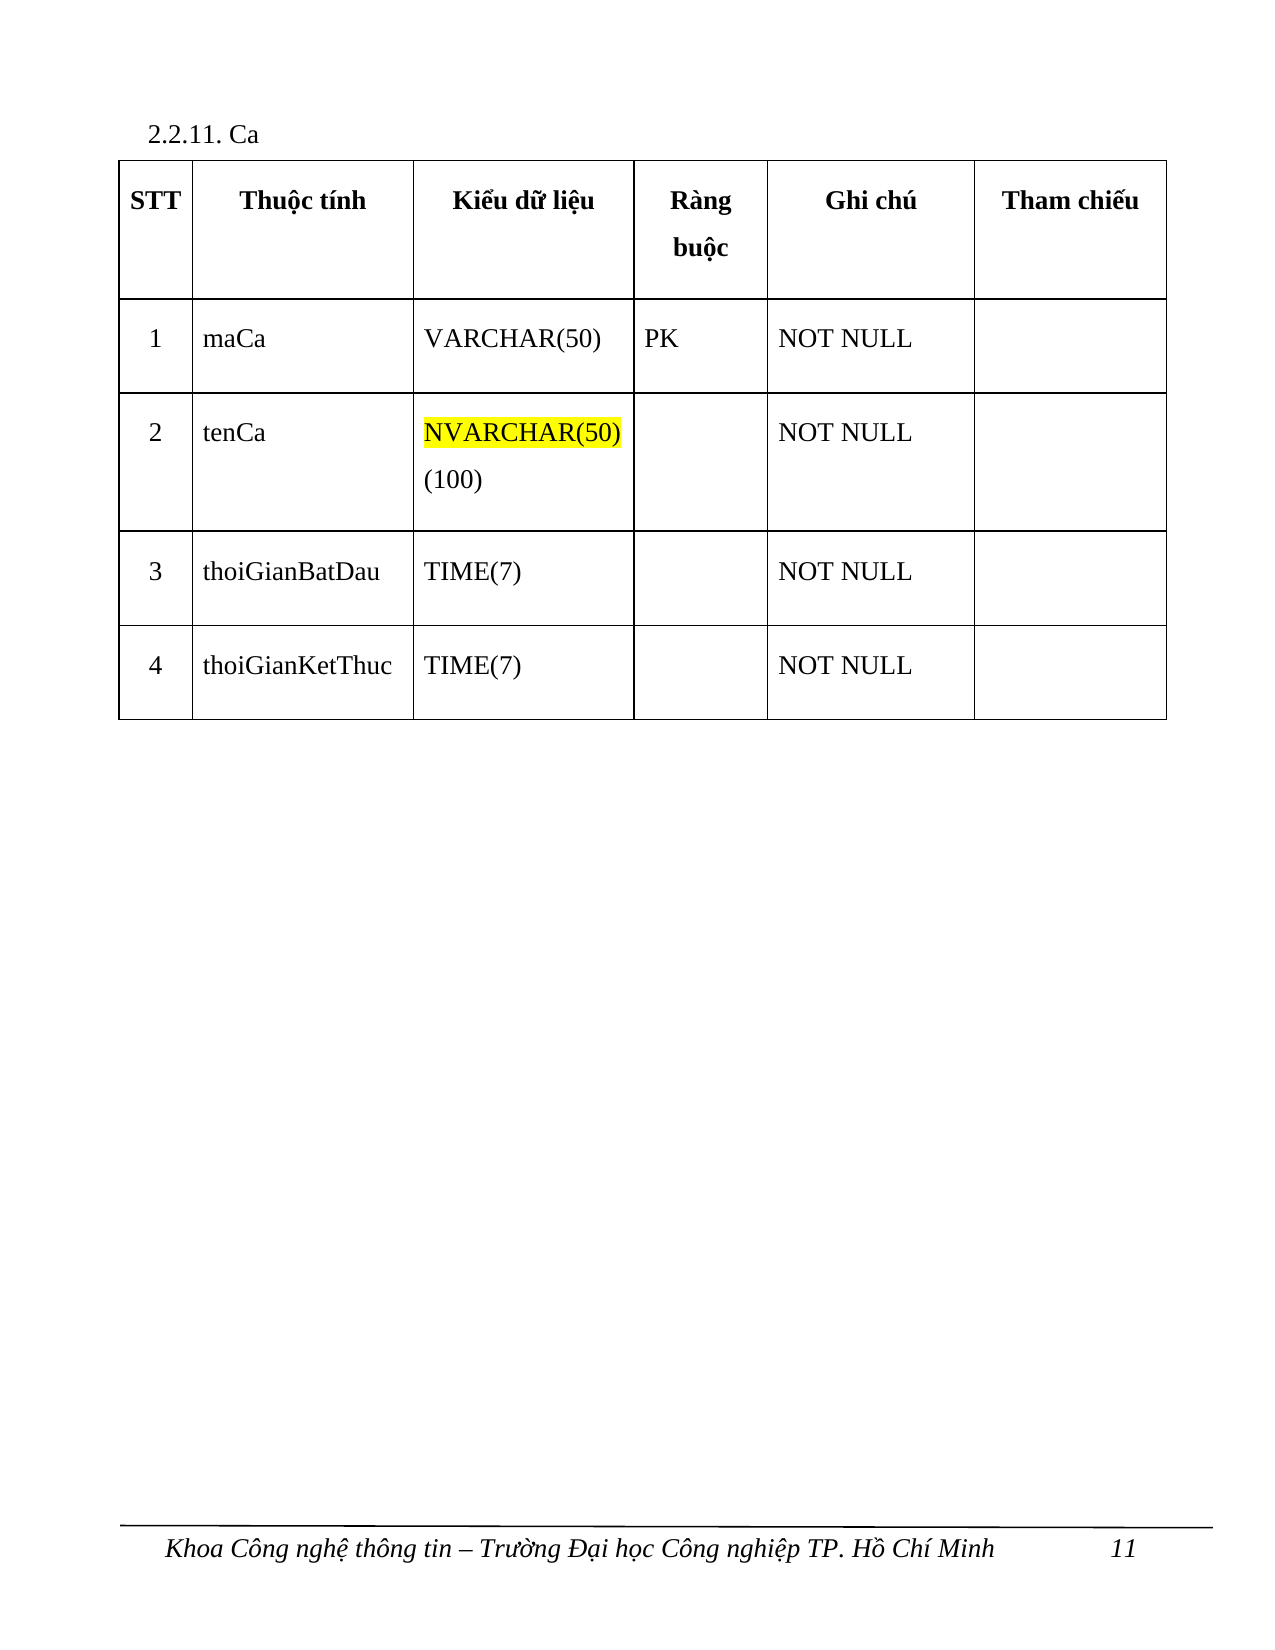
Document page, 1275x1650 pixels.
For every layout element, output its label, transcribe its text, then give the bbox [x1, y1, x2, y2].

table_cell TIME(7) [414, 626, 633, 718]
table_cell [975, 532, 1166, 624]
table_header Tham chiếu [975, 161, 1166, 298]
table_cell [635, 532, 767, 624]
table_cell NVARCHAR(50)(100) [414, 394, 633, 530]
table_cell 2 [120, 394, 192, 530]
table_cell NOT NULL [768, 532, 974, 624]
table_cell thoiGianKetThuc [193, 626, 413, 718]
table_header STT [120, 161, 192, 298]
table_header Ghi chú [768, 161, 974, 298]
table_header Ràng buộc [635, 161, 767, 298]
table_cell 4 [120, 626, 192, 718]
table_cell NOT NULL [768, 300, 974, 392]
table_cell NOT NULL [768, 394, 974, 530]
table_cell maCa [193, 300, 413, 392]
table_cell NOT NULL [768, 626, 974, 718]
table_header Kiểu dữ liệu [414, 161, 633, 298]
table_cell TIME(7) [414, 532, 633, 624]
table_cell 3 [120, 532, 192, 624]
table_cell tenCa [193, 394, 413, 530]
table_cell [975, 300, 1166, 392]
table_cell 1 [120, 300, 192, 392]
table_cell [975, 626, 1166, 718]
table_cell [975, 394, 1166, 530]
table_cell PK [635, 300, 767, 392]
subtitle 2.2.11. Ca [148, 118, 1186, 149]
table_cell [635, 626, 767, 718]
table_header Thuộc tính [193, 161, 413, 298]
table_cell VARCHAR(50) [414, 300, 633, 392]
table_cell [635, 394, 767, 530]
table_cell thoiGianBatDau [193, 532, 413, 624]
